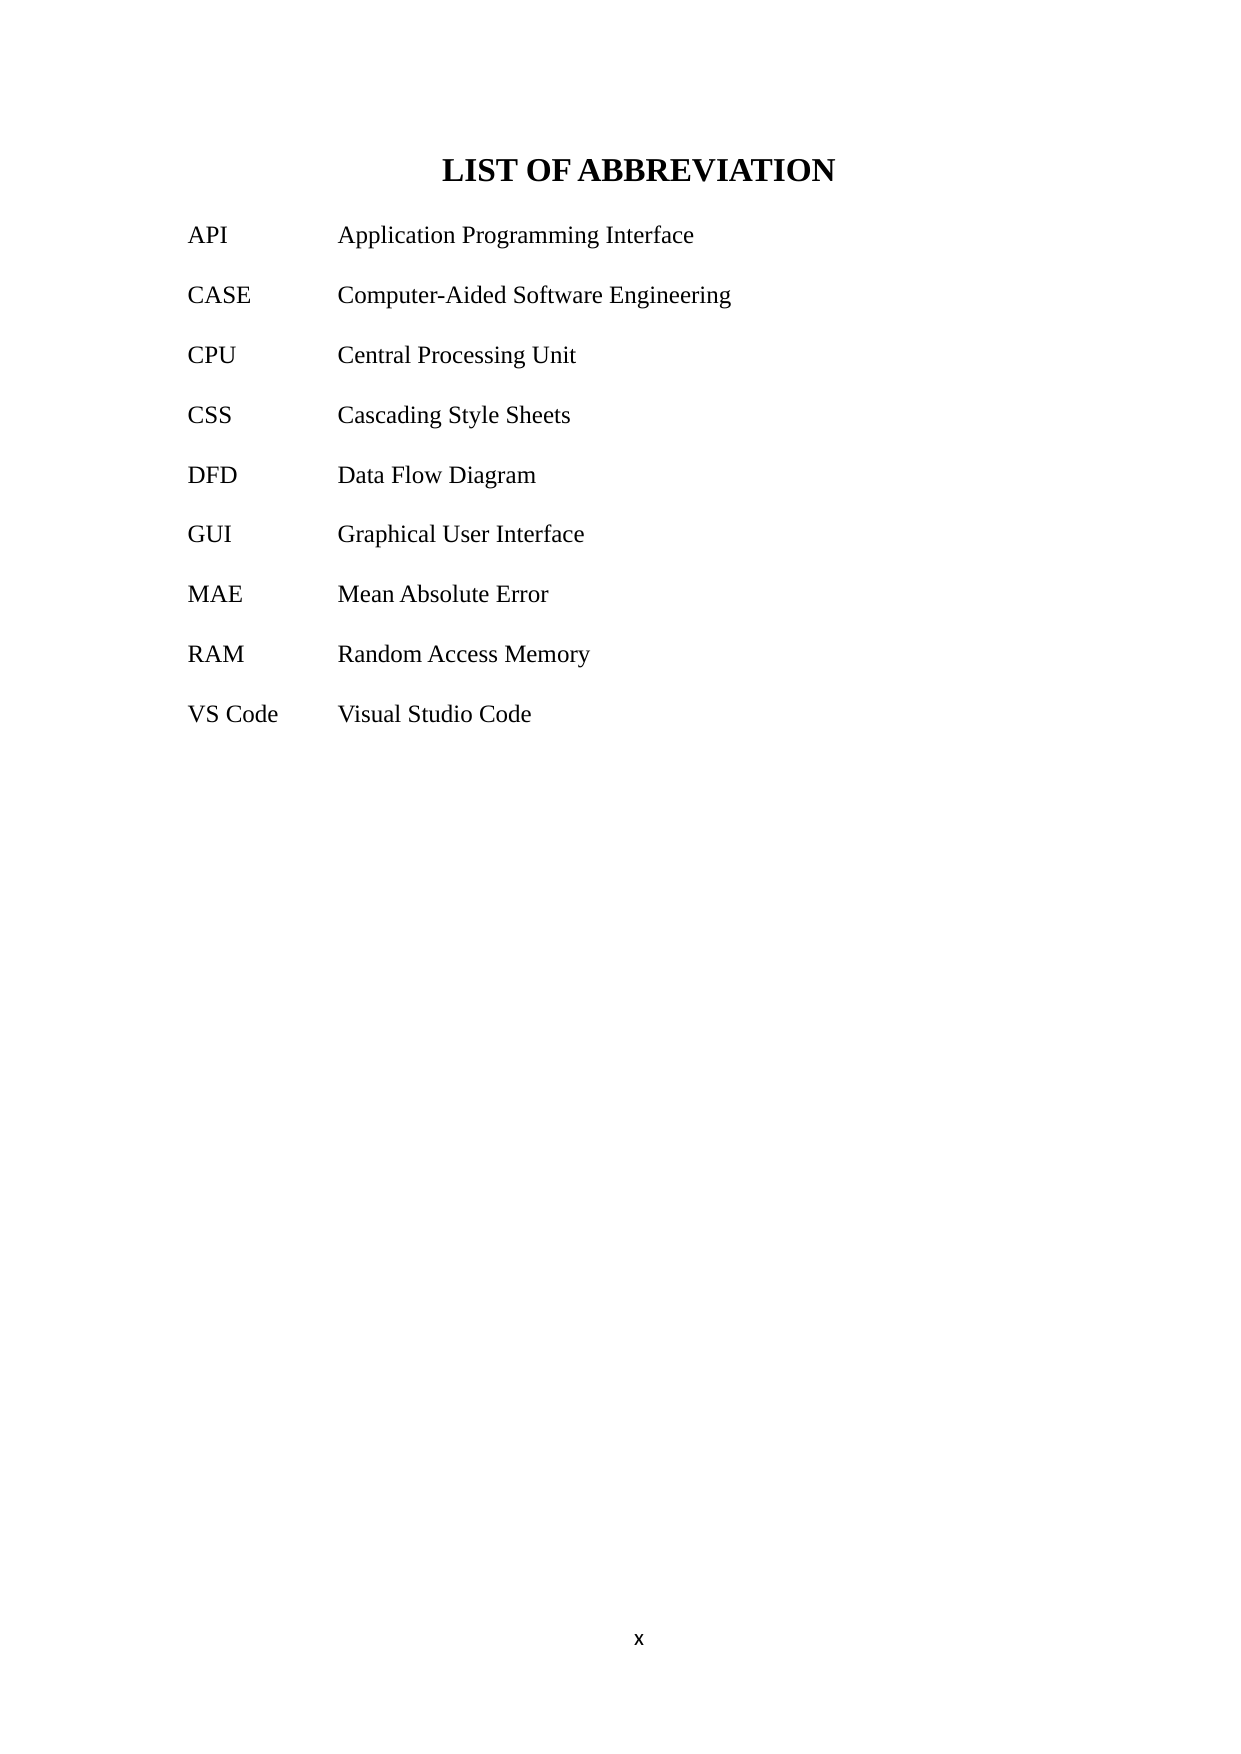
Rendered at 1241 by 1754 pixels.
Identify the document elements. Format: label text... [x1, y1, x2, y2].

text API Application Programming Interface [187, 221, 1090, 249]
text RAM Random Access Memory [187, 639, 1090, 668]
text CPU Central Processing Unit [187, 340, 1090, 369]
text DFD Data Flow Diagram [187, 460, 1090, 488]
text GUI Graphical User Interface [187, 519, 1090, 548]
text CSS Cascading Style Sheets [187, 400, 1090, 429]
text CASE Computer-Aided Software Engineering [187, 280, 1090, 309]
text MAE Mean Absolute Error [187, 579, 1090, 608]
text VS Code Visual Studio Code [187, 699, 1090, 728]
text LIST OF ABBREVIATION [187, 150, 1090, 188]
